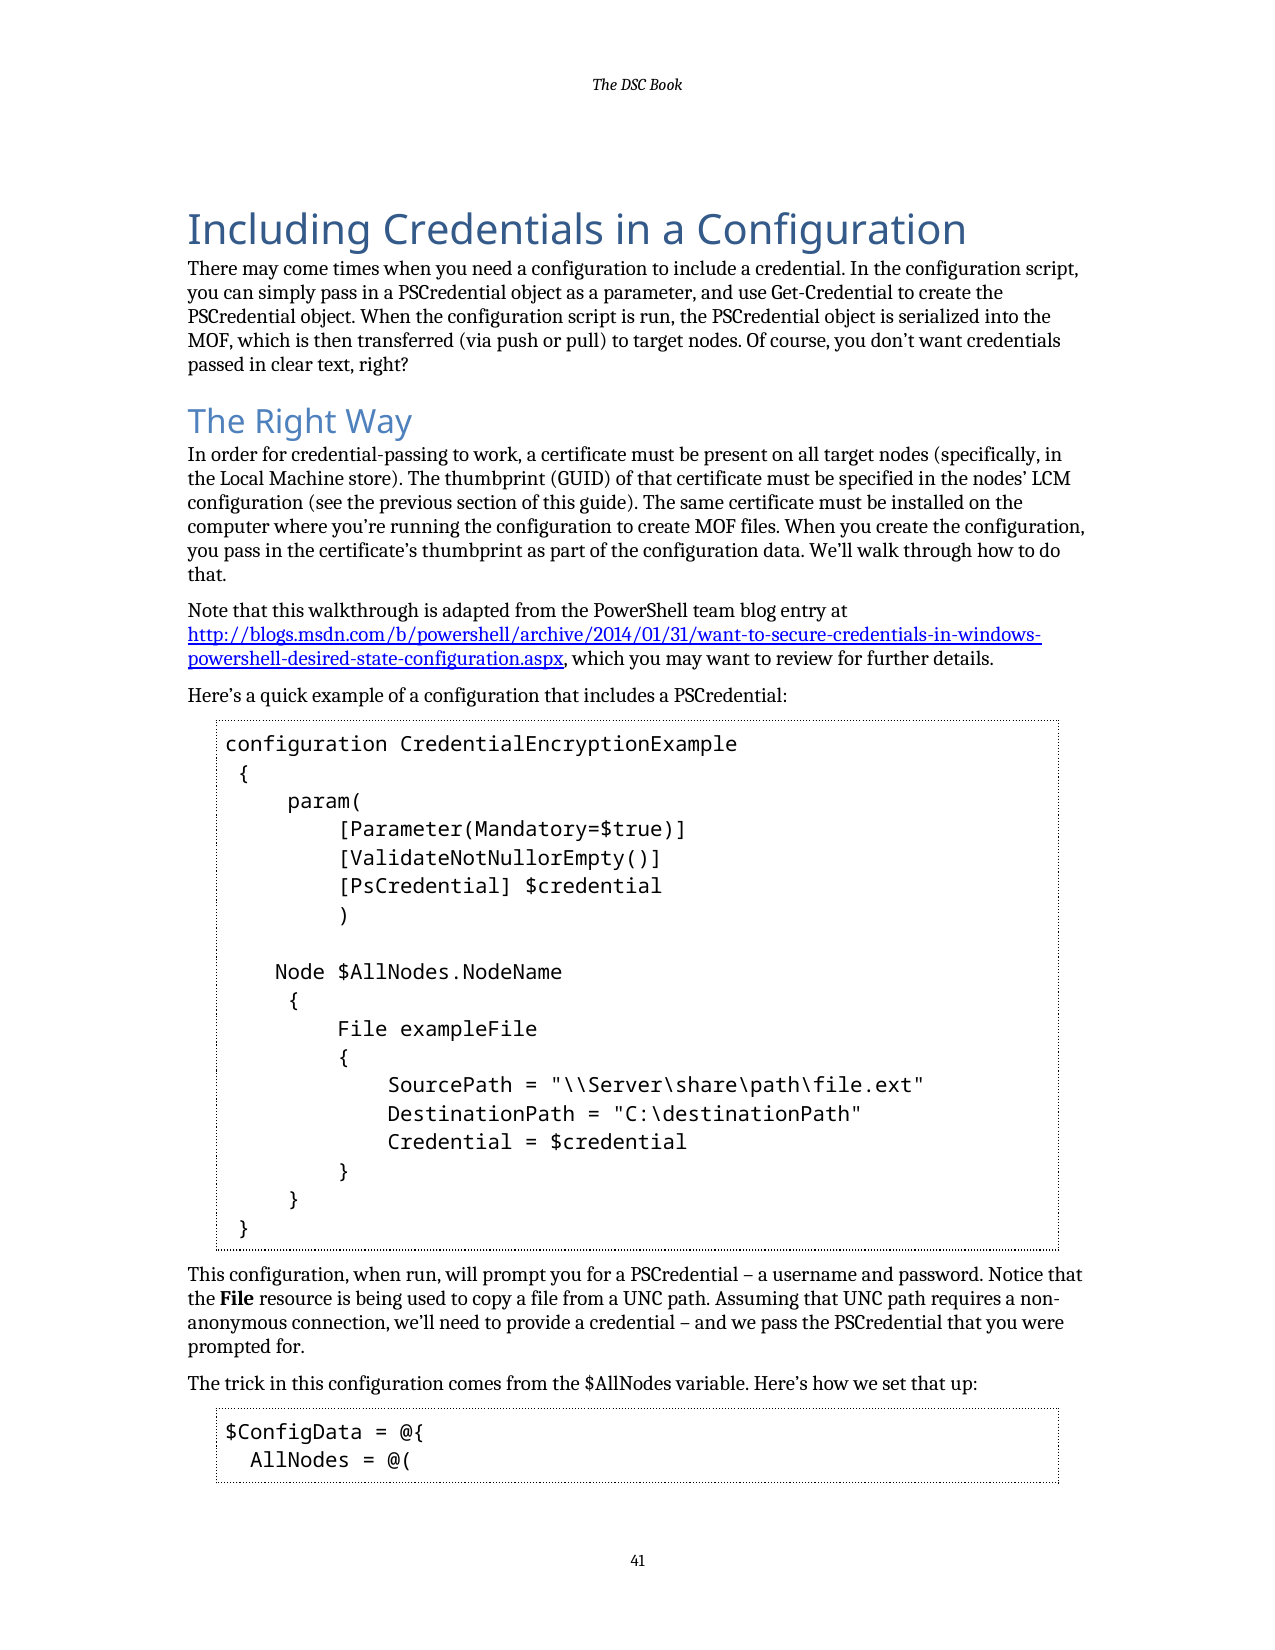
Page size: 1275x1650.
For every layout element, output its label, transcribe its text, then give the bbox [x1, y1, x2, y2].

text The trick in this configuration comes from the $AllNodes variable. Here’s how we set that up: [187, 1371, 1087, 1395]
text DestinationPath = "C:\destinationPath" [216, 1089, 1059, 1118]
text Node $AllNodes.NodeName [216, 947, 1059, 976]
text { [216, 976, 1059, 1004]
text [PsCredential] $credential [216, 862, 1059, 891]
text $ConfigData = @{ [216, 1408, 1059, 1436]
text { [216, 748, 1059, 777]
text ) [216, 891, 1059, 928]
text Credential = $credential [216, 1118, 1059, 1146]
subtitle Including Credentials in a Configuration [187, 200, 1087, 257]
text configuration CredentialEncryptionExample [216, 720, 1059, 748]
text [ValidateNotNullorEmpty()] [216, 834, 1059, 862]
text This configuration, when run, will prompt you for a PSCredential – a username and password. Notice that the File resource is being used to copy a file from a UNC path. Assuming that UNC path requires a non-anonymous connection, we’ll need to provide a credential – and we pass the PSCredential that you were prompted for. [187, 1263, 1087, 1359]
text In order for credential-passing to work, a certificate must be present on all target nodes (specifically, in the Local Machine store). The thumbprint (GUID) of that certificate must be specified in the nodes’ LCM configuration (see the previous section of this guide). The same certificate must be installed on the computer where you’re running the configuration to create MOF files. When you create the configuration, you pass in the certificate’s thumbprint as part of the configuration data. We’ll walk through how to do that. [187, 443, 1087, 587]
text } [216, 1203, 1059, 1251]
text File exampleFile [216, 1004, 1059, 1033]
text { [216, 1033, 1059, 1061]
text Note that this walkthrough is adapted from the PowerShell team blog entry at http://blogs.msdn.com/b/powershell/archive/2014/01/31/want-to-secure-credentials-in-windows-powershell-desired-state-configuration.aspx, which you may want to review for further details. [187, 599, 1087, 671]
text SourcePath = "\\Server\share\path\file.ext" [216, 1061, 1059, 1089]
text AllNodes = @( [216, 1436, 1059, 1483]
text [Parameter(Mandatory=$true)] [216, 805, 1059, 834]
text Here’s a quick example of a configuration that includes a PSCredential: [187, 683, 1087, 707]
text param( [216, 777, 1059, 805]
text There may come times when you need a configuration to include a credential. In the configuration script, you can simply pass in a PSCredential object as a parameter, and use Get-Credential to create the PSCredential object. When the configuration script is run, the PSCredential object is serialized into the MOF, which is then transferred (via push or pull) to target nodes. Of course, you don’t want credentials passed in clear text, right? [187, 257, 1087, 377]
subtitle The Right Way [187, 397, 1087, 443]
text } [216, 1146, 1059, 1175]
text } [216, 1175, 1059, 1203]
